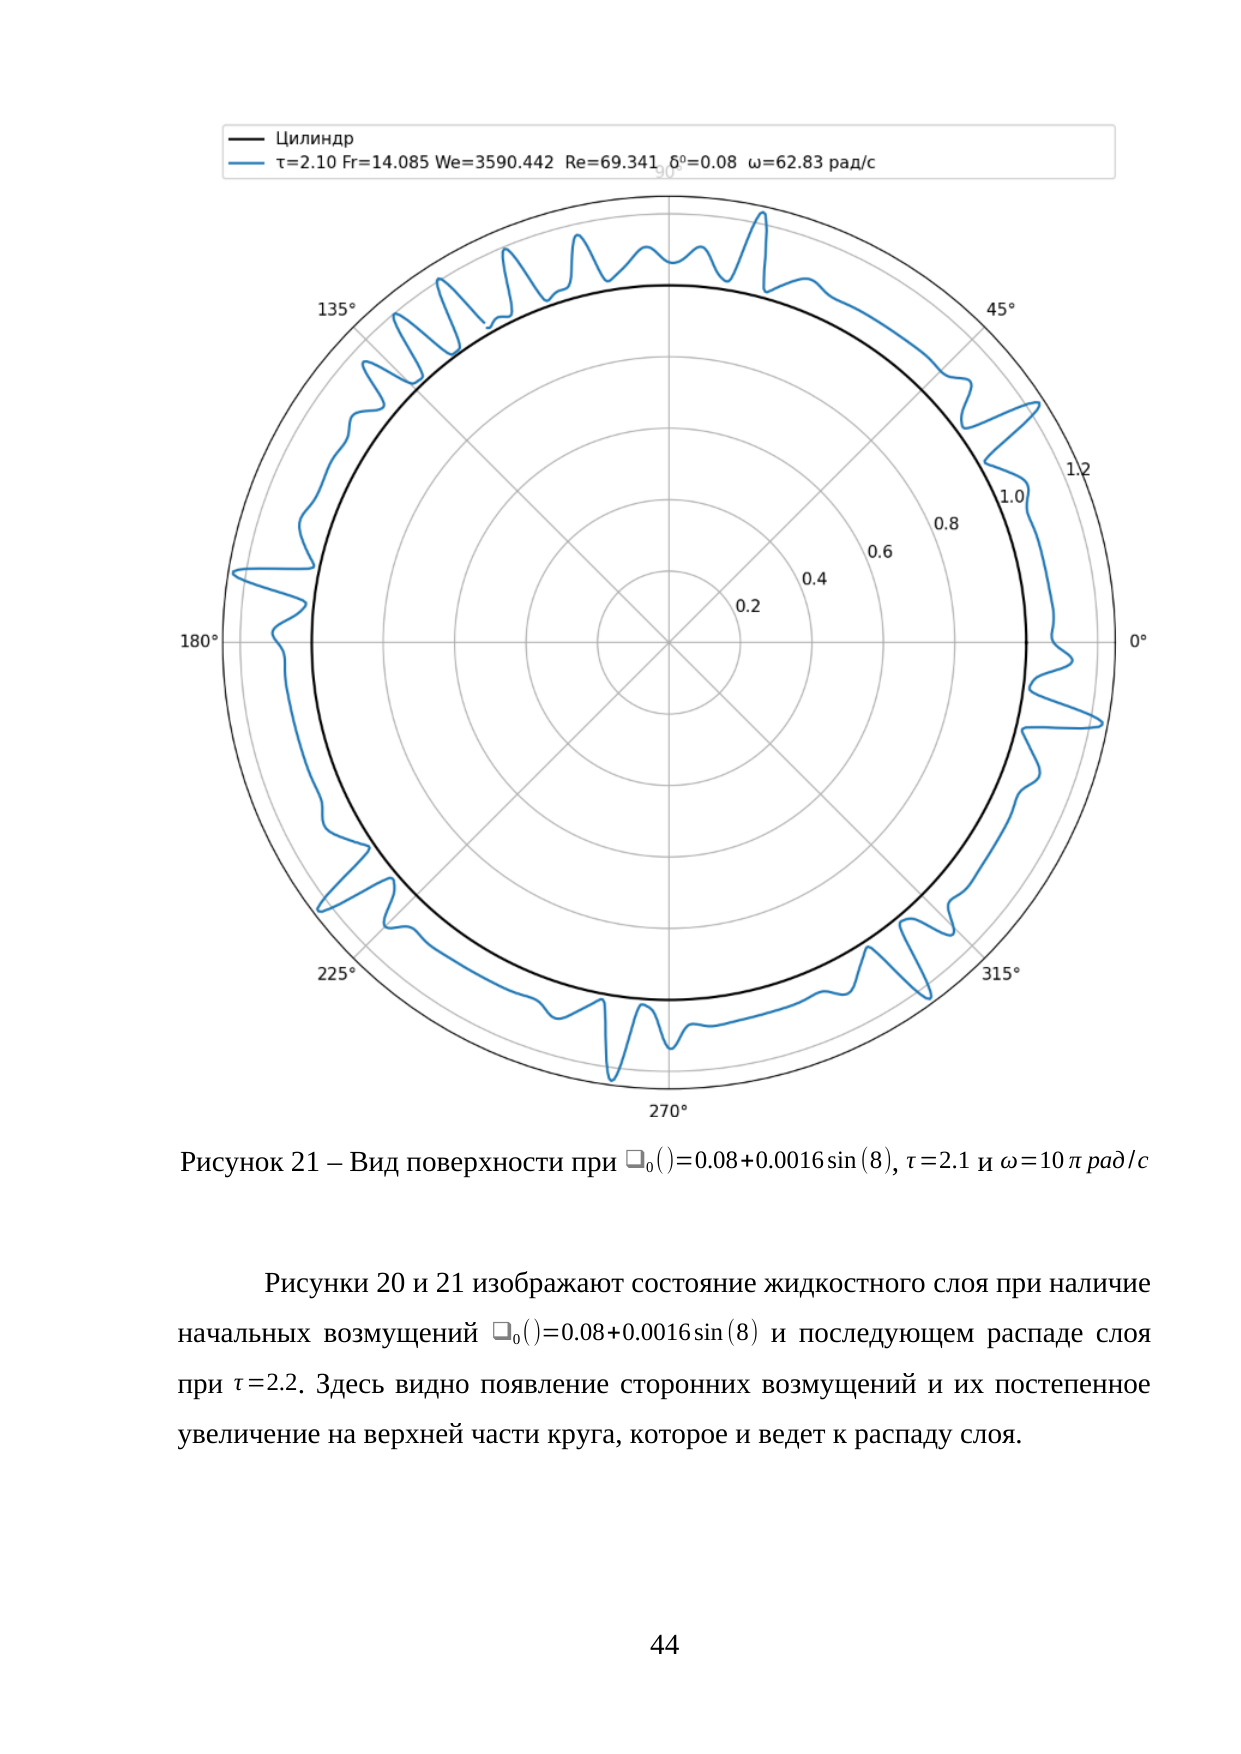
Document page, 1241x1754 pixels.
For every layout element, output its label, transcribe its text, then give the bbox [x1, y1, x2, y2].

text Рисунки 20 и 21 изображают состояние жидкостного слоя при наличие начальных возмущений и последующем распаде слоя при . Здесь видно появление сторонних возмущений и их постепенное увеличение на верхней части круга, которое и ведет к распаду слоя. [177, 1265, 1152, 1450]
picture [177, 118, 1152, 1117]
text Рисунок 21 – Вид поверхности при , и [177, 1144, 1152, 1177]
